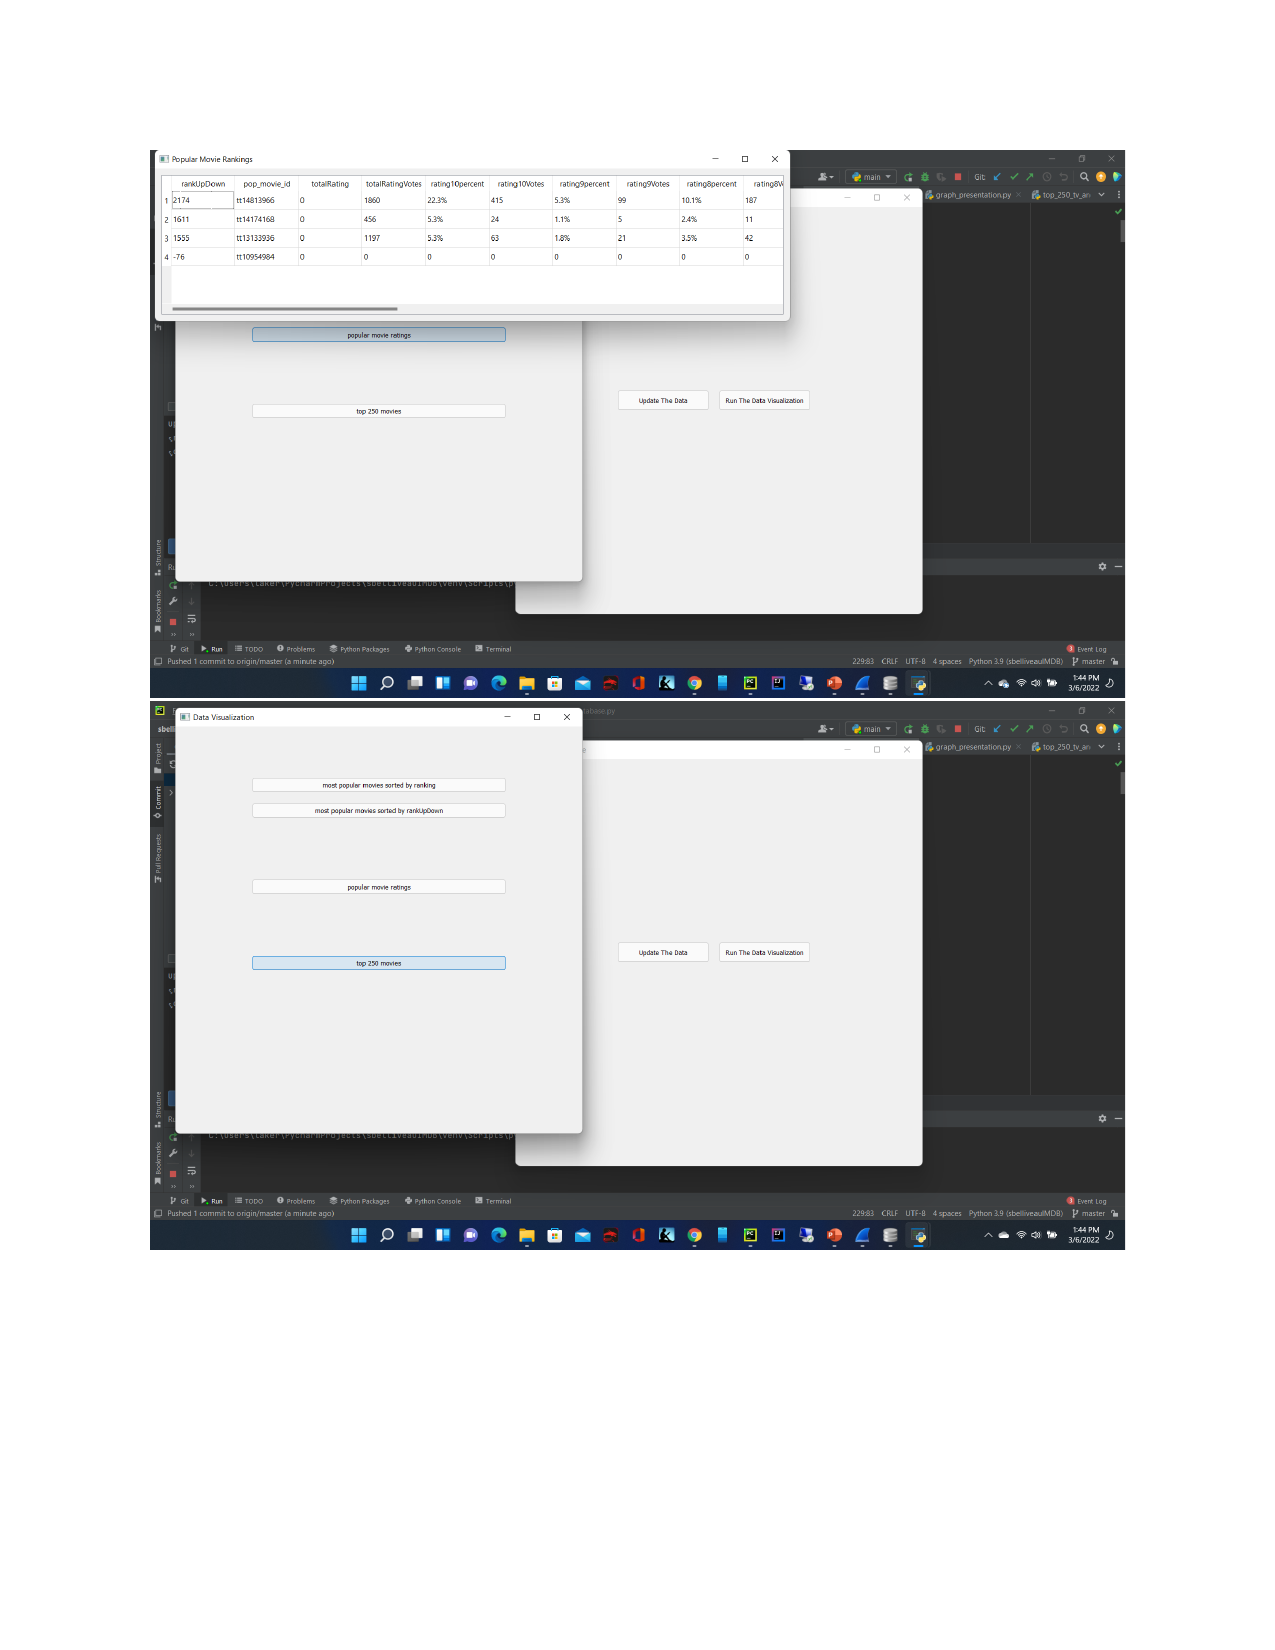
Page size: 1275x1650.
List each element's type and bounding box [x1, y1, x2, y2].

picture [150, 701, 1125, 1250]
picture [150, 150, 1125, 698]
